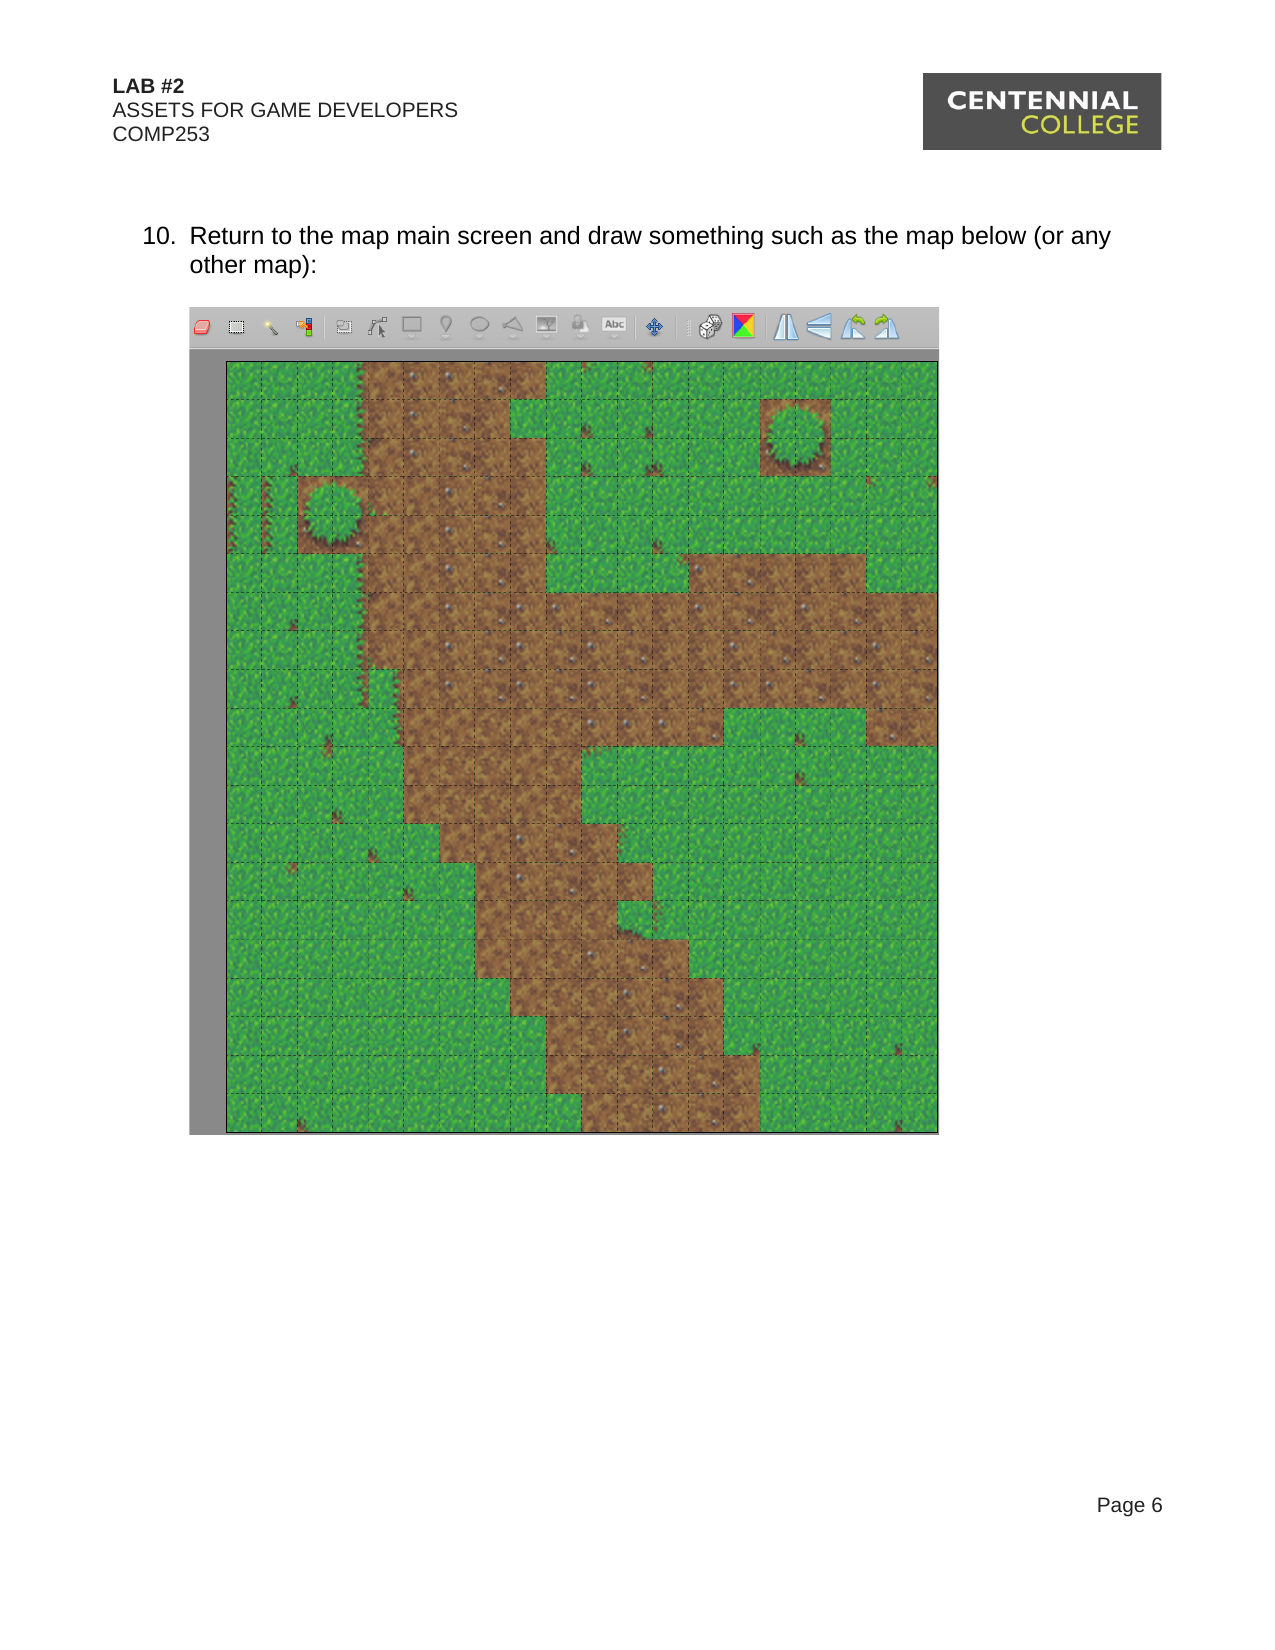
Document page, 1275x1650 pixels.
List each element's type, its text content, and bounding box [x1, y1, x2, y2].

picture [189, 307, 940, 1135]
picture [923, 73, 1162, 150]
